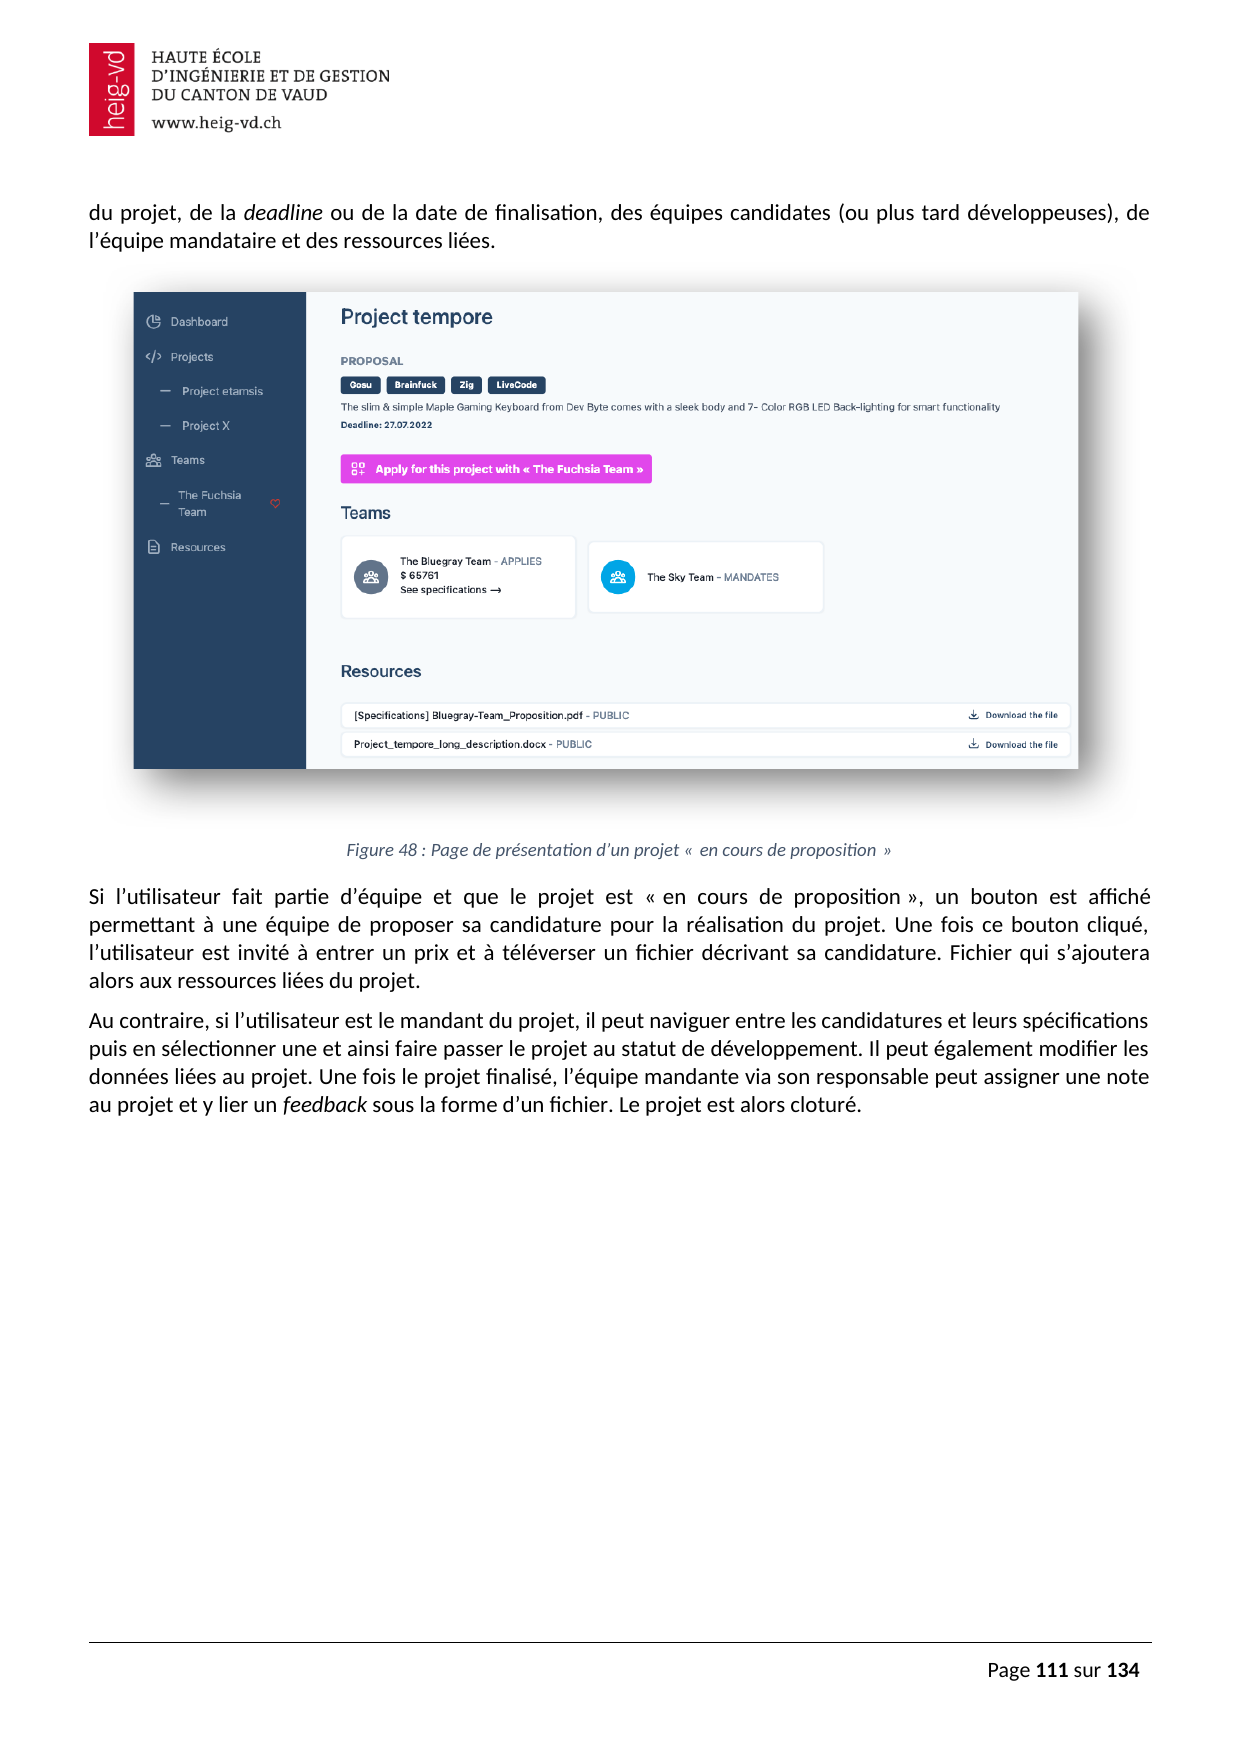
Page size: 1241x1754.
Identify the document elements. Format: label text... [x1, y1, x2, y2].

picture [89, 43, 389, 136]
text Au contraire, si l’utilisateur est le mandant du projet, il peut naviguer entre les candidatures et leurs spécifications puis en sélectionner une et ainsi faire passer le projet au statut de développement. Il peut également modifier les données liées au projet. Une fois le projet finalisé, l’équipe mandante via son responsable peut assigner une note au projet et y lier un feedback sous la forme d’un fichier. Le projet est alors cloturé. [89, 1006, 1152, 1118]
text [89, 198, 1152, 254]
text Figure : Page de présentation d’un projet « en cours de proposition » [89, 838, 1152, 861]
text Si l’utilisateur fait partie d’équipe et que le projet est « en cours de proposition », un bouton est affiché permettant à une équipe de proposer sa candidature pour la réalisation du projet. Une fois ce bouton cliqué, l’utilisateur est invité à entrer un prix et à téléverser un fichier décrivant sa candidature. Fichier qui s’ajoutera alors aux ressources liées du projet. [89, 882, 1152, 994]
picture [133, 292, 1079, 769]
